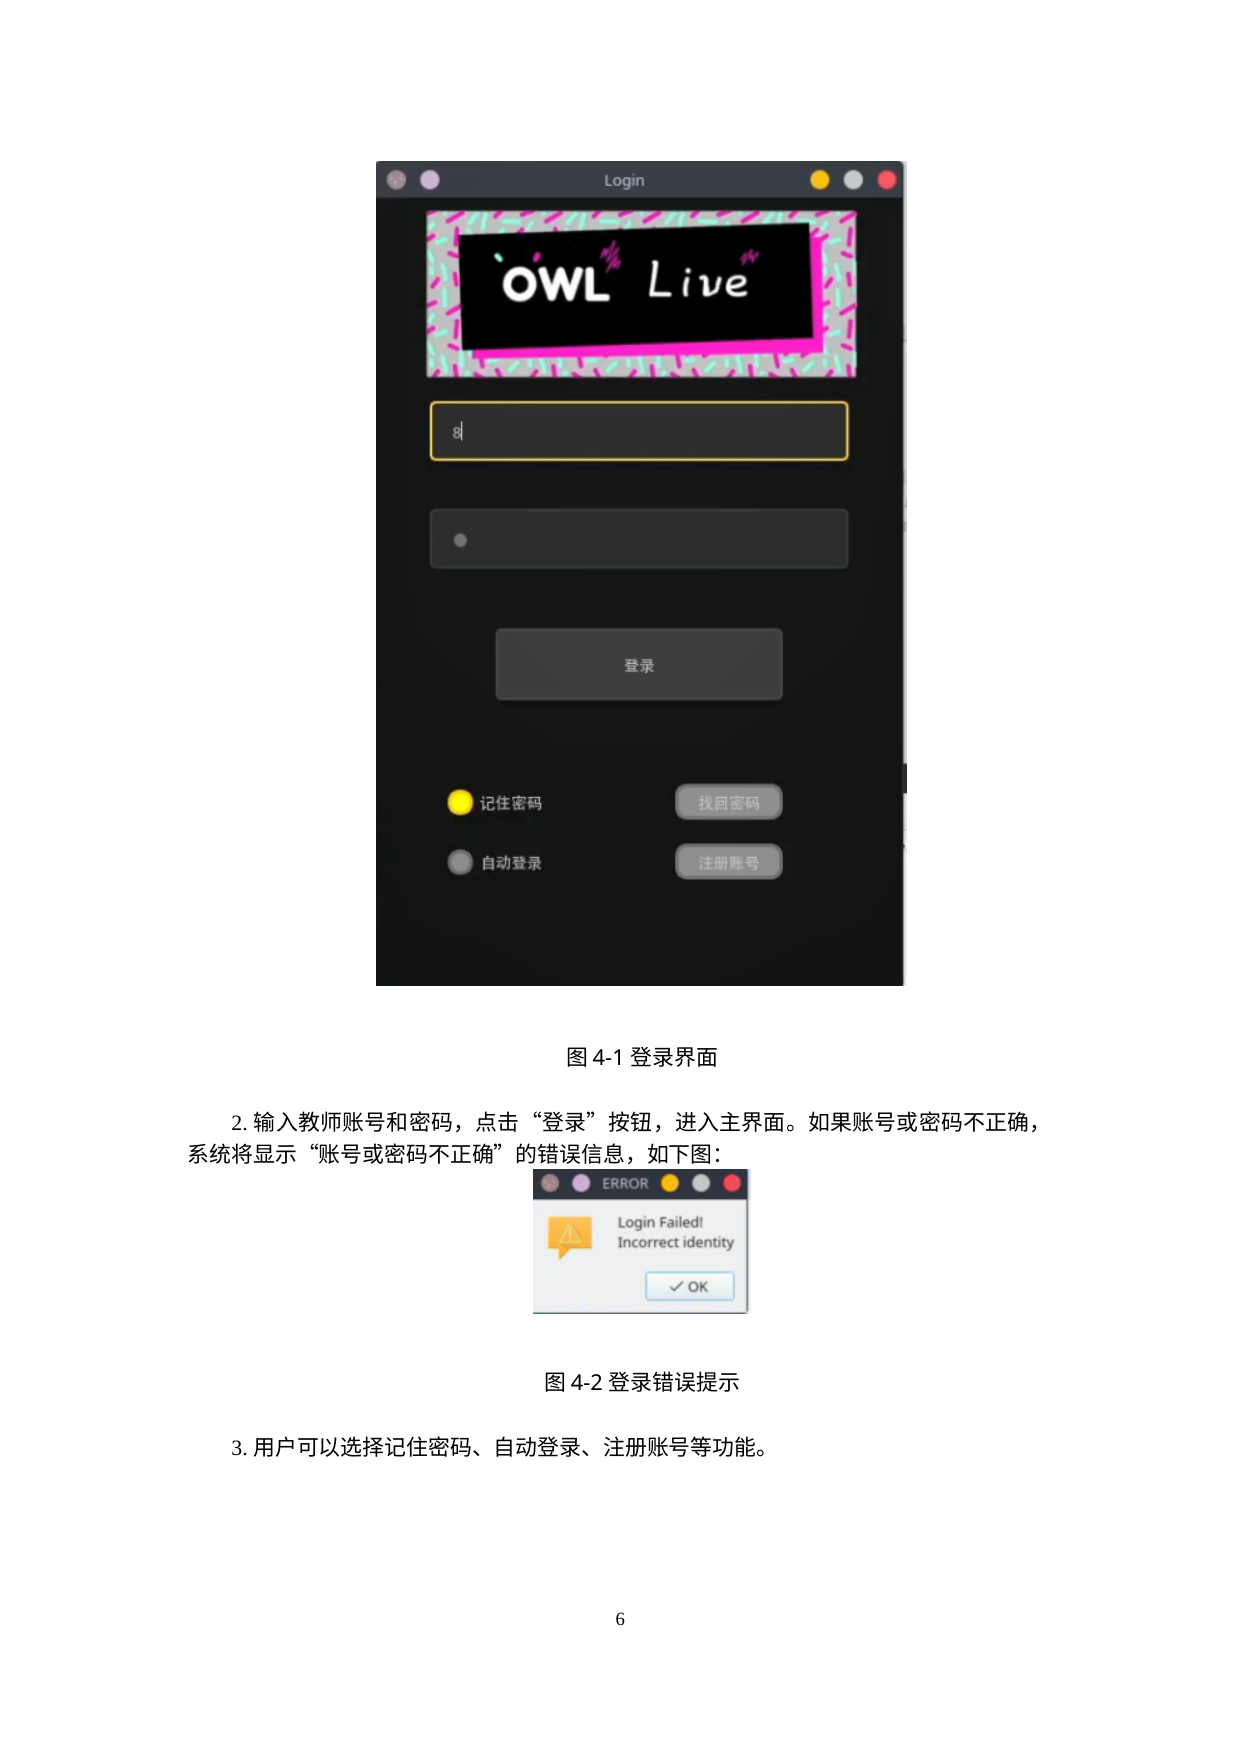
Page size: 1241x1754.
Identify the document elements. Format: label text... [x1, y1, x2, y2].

text 3. 用户可以选择记住密码、自动登录、注册账号等功能。 [187, 1429, 1053, 1462]
picture [376, 161, 907, 986]
text 2. 输入教师账号和密码，点击“登录”按钮，进入主界面。如果账号或密码不正确，系统将显示“账号或密码不正确”的错误信息，如下图： [187, 1104, 1053, 1169]
picture [533, 1169, 751, 1314]
text 图4-1 登录界面 [187, 1039, 1053, 1072]
text 图4-2 登录错误提示 [187, 1364, 1053, 1397]
